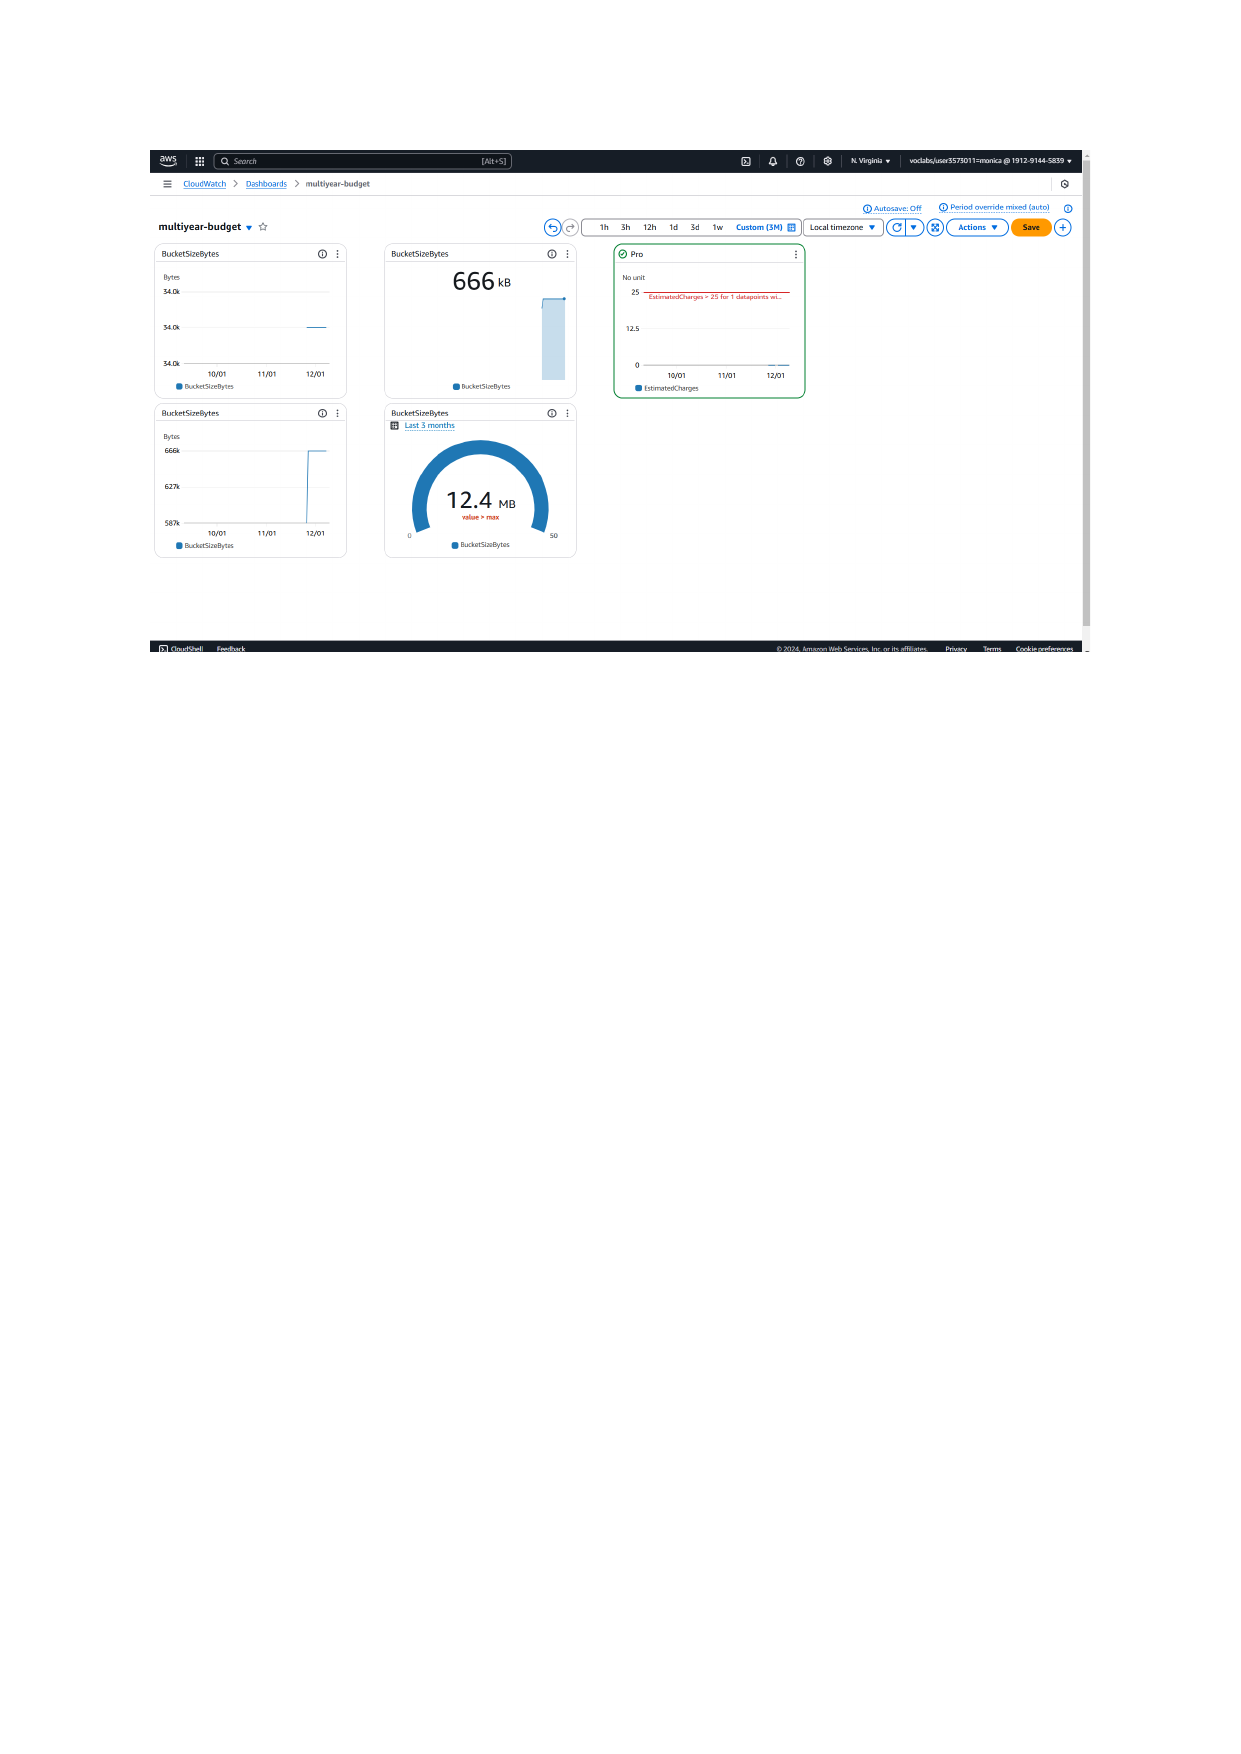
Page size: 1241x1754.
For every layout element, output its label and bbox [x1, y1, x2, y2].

picture [150, 150, 1091, 652]
